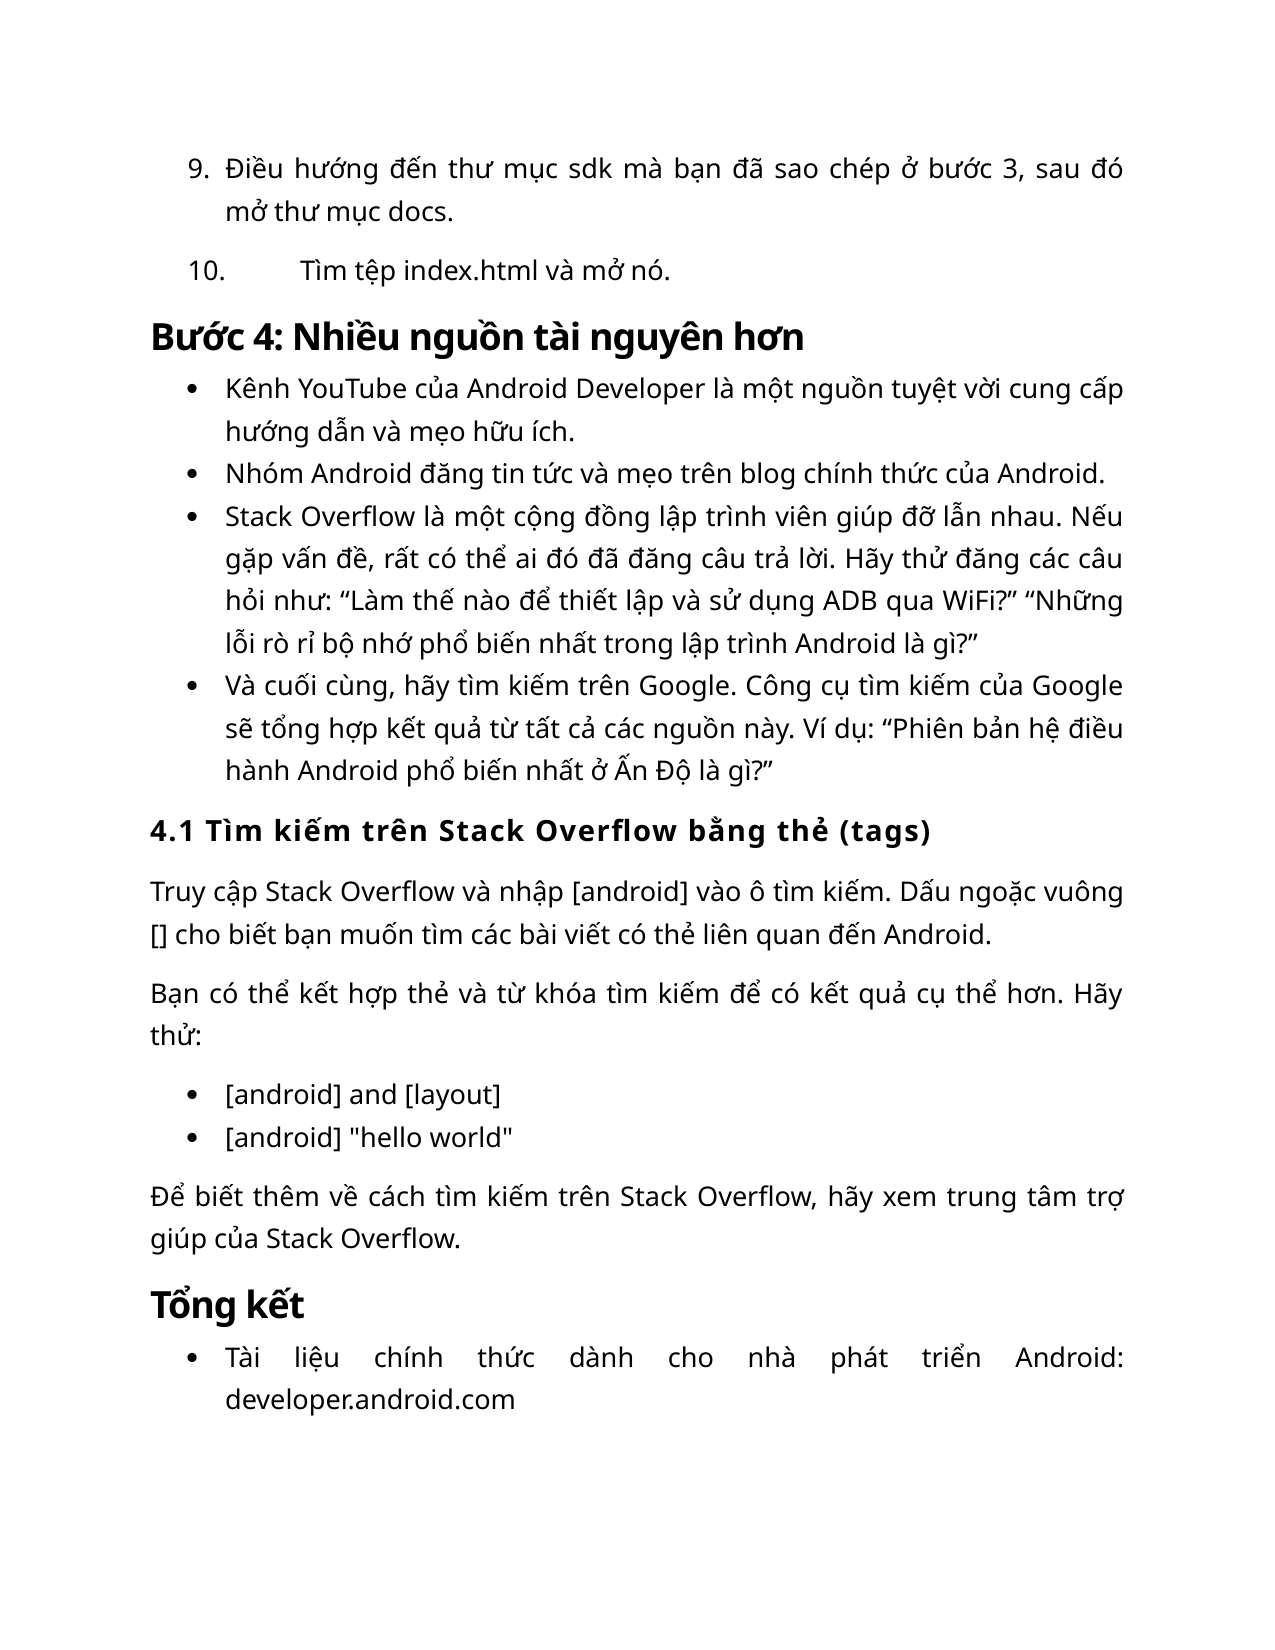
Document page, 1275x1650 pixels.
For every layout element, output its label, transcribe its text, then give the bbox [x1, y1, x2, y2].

list [android] "hello world" [187, 1118, 1125, 1155]
list Nhóm Android đăng tin tức và mẹo trên blog chính thức của Android. [187, 455, 1125, 492]
text Truy cập Stack Overflow và nhập [android] vào ô tìm kiếm. Dấu ngoặc vuông [] cho biết bạn muốn tìm các bài viết có thẻ liên quan đến Android. [150, 873, 1125, 952]
title Tổng kết [150, 1279, 1125, 1330]
list Stack Overflow là một cộng đồng lập trình viên giúp đỡ lẫn nhau. Nếu gặp vấn đề, rất có thể ai đó đã đăng câu trả lời. Hãy thử đăng các câu hỏi như: “Làm thế nào để thiết lập và sử dụng ADB qua WiFi?” “Những lỗi rò rỉ bộ nhớ phổ biến nhất trong lập trình Android là gì?” [187, 497, 1125, 661]
list Tìm tệp index.html và mở nó. [187, 251, 1125, 288]
text Để biết thêm về cách tìm kiếm trên Stack Overflow, hãy xem trung tâm trợ giúp của Stack Overflow. [150, 1177, 1125, 1256]
list Kênh YouTube của Android Developer là một nguồn tuyệt vời cung cấp hướng dẫn và mẹo hữu ích. [187, 370, 1125, 449]
list [android] and [layout] [187, 1076, 1125, 1113]
list Tài liệu chính thức dành cho nhà phát triển Android: developer.android.com [187, 1338, 1125, 1417]
list Và cuối cùng, hãy tìm kiếm trên Google. Công cụ tìm kiếm của Google sẽ tổng hợp kết quả từ tất cả các nguồn này. Ví dụ: “Phiên bản hệ điều hành Android phổ biến nhất ở Ấn Độ là gì?” [187, 667, 1125, 788]
text Bạn có thể kết hợp thẻ và từ khóa tìm kiếm để có kết quả cụ thể hơn. Hãy thử: [150, 974, 1125, 1053]
list Điều hướng đến thư mục sdk mà bạn đã sao chép ở bước 3, sau đó mở thư mục docs. [187, 150, 1125, 229]
subtitle 4.1 Tìm kiếm trên Stack Overflow bằng thẻ (tags) [150, 811, 1125, 850]
title Bước 4: Nhiều nguồn tài nguyên hơn [150, 311, 1125, 362]
